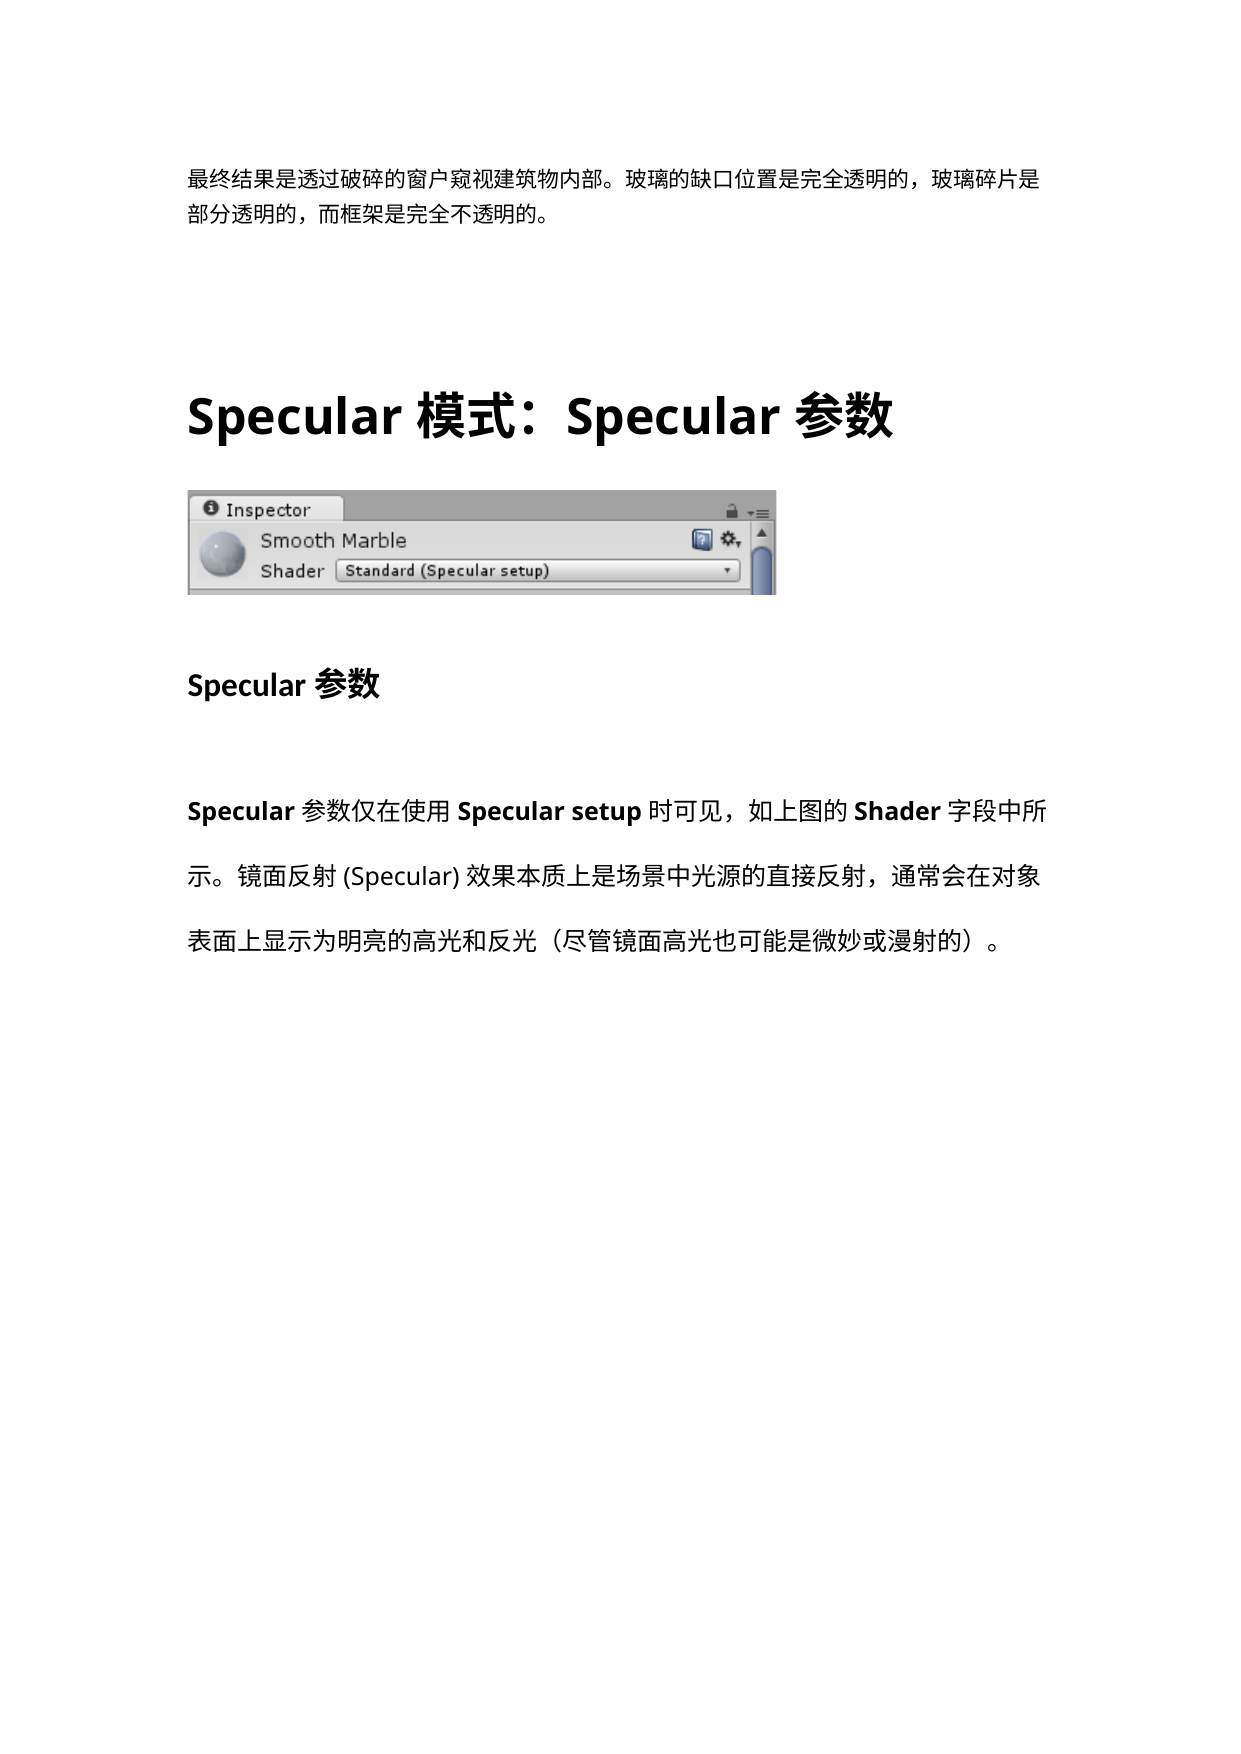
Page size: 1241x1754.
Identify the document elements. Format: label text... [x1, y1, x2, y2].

text Specular 参数仅在使用 Specular setup 时可见，如上图的 Shader 字段中所示。镜面反射 (Specular) 效果本质上是场景中光源的直接反射，通常会在对象表面上显示为明亮的高光和反光（尽管镜面高光也可能是微妙或漫射的）。 [187, 777, 1053, 972]
subtitle Specular 参数 [187, 649, 1053, 714]
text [187, 162, 1053, 229]
picture [187, 490, 777, 595]
subtitle Specular 模式：Specular 参数 [187, 364, 1053, 461]
